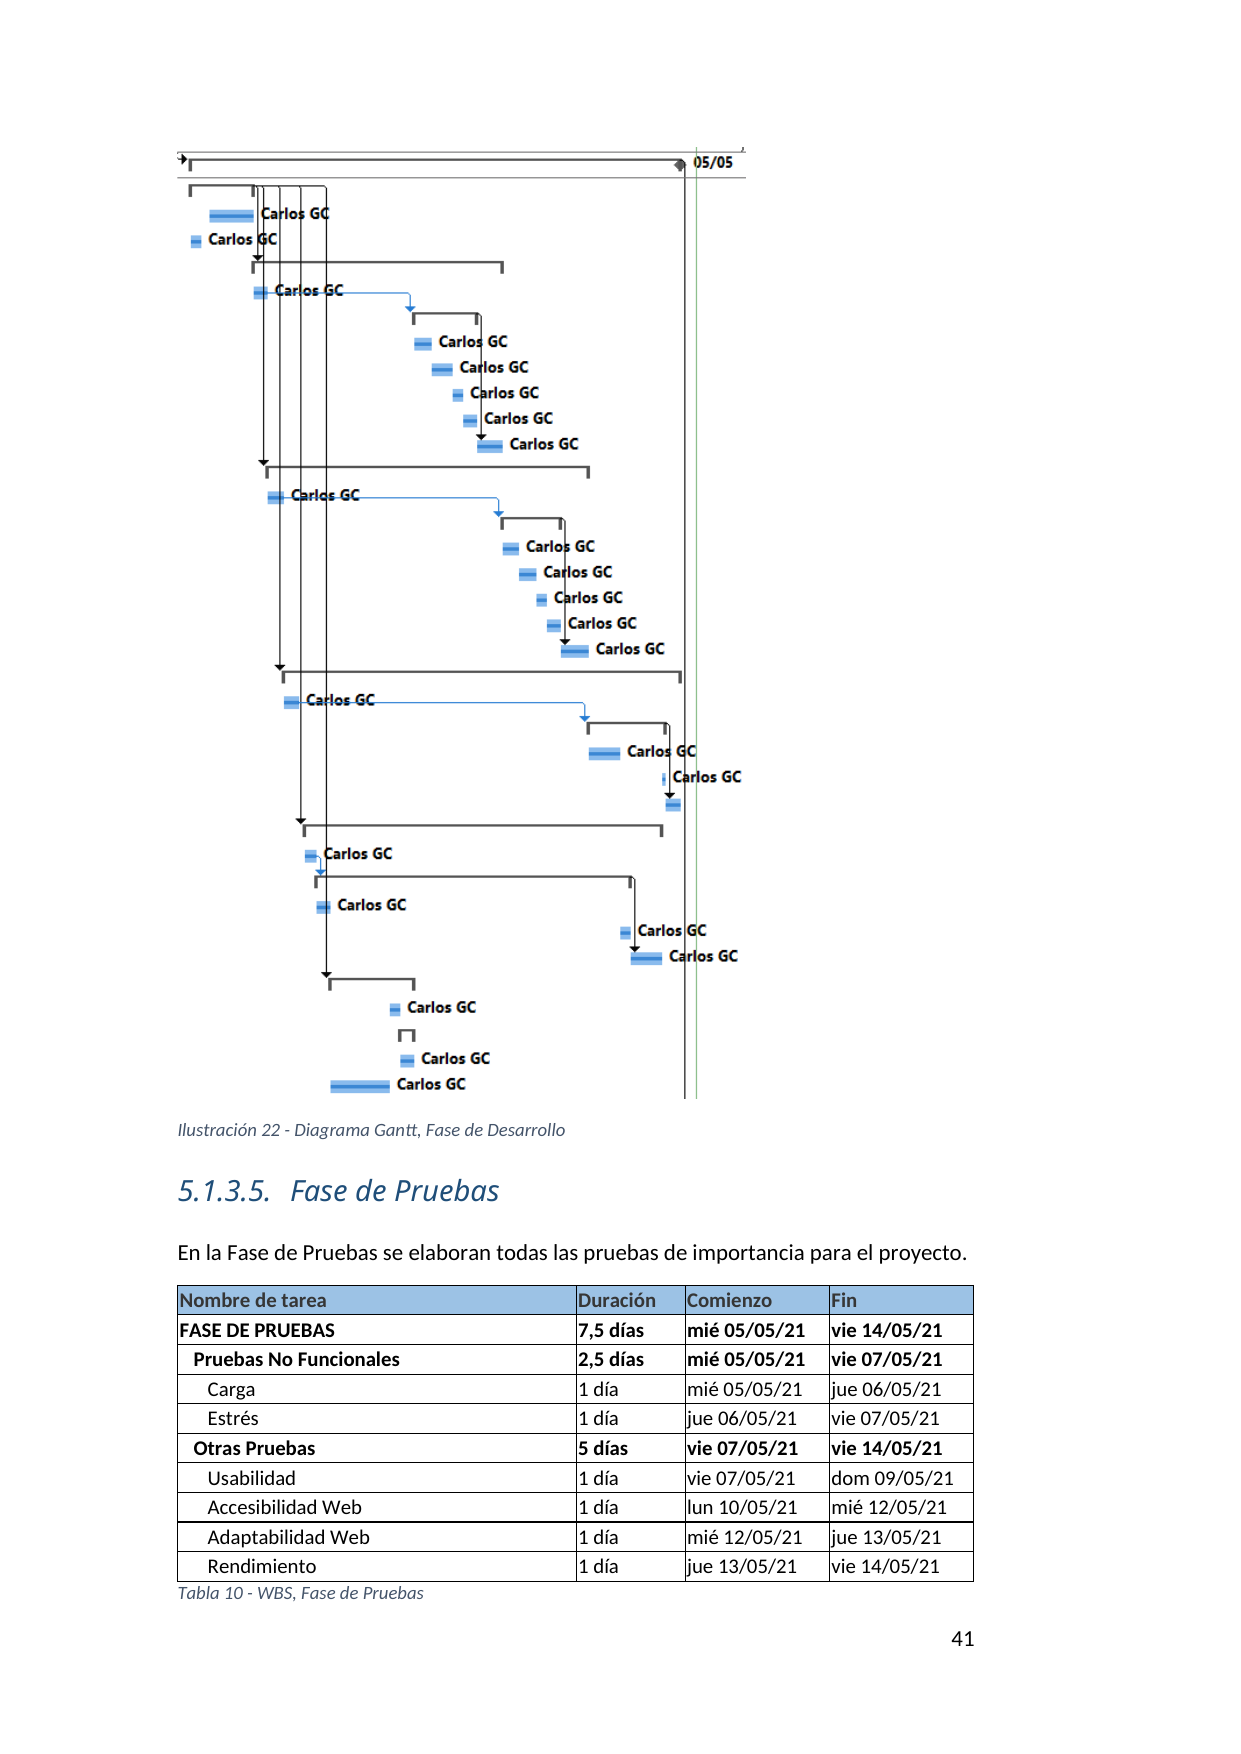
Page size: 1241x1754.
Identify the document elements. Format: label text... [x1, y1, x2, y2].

table_cell 2,5 días [577, 1345, 685, 1373]
table_cell 1 día [577, 1552, 685, 1581]
table_cell vie 07/05/21 [830, 1404, 973, 1433]
table_cell 1 día [577, 1375, 685, 1403]
table_cell jue 06/05/21 [686, 1404, 829, 1433]
table_cell mié 05/05/21 [686, 1345, 829, 1373]
table_cell vie 14/05/21 [830, 1552, 973, 1581]
table_cell Rendimiento [178, 1552, 576, 1581]
table_cell Accesibilidad Web [178, 1493, 576, 1521]
table_cell vie 07/05/21 [686, 1434, 829, 1462]
table_cell dom 09/05/21 [830, 1463, 973, 1492]
table_cell mié 12/05/21 [830, 1493, 973, 1521]
table_cell vie 14/05/21 [830, 1434, 973, 1462]
table_cell mié 05/05/21 [686, 1375, 829, 1403]
table_cell Pruebas No Funcionales [178, 1345, 576, 1373]
table_cell jue 13/05/21 [686, 1552, 829, 1581]
table_cell 1 día [577, 1493, 685, 1521]
table_cell vie 07/05/21 [686, 1463, 829, 1492]
subtitle Fase de Pruebas [177, 1170, 974, 1210]
table_cell vie 14/05/21 [830, 1315, 973, 1344]
table_cell Estrés [178, 1404, 576, 1433]
table_header Comienzo [686, 1286, 829, 1314]
table_cell 5 días [577, 1434, 685, 1462]
table_cell 1 día [577, 1523, 685, 1551]
text Tabla 10 - WBS, Fase de Pruebas [177, 1582, 974, 1604]
text En la Fase de Pruebas se elaboran todas las pruebas de importancia para el proyecto. [177, 1238, 974, 1266]
table_header Duración [577, 1286, 685, 1314]
table_cell jue 13/05/21 [830, 1523, 973, 1551]
table_cell vie 07/05/21 [830, 1345, 973, 1373]
table_cell lun 10/05/21 [686, 1493, 829, 1521]
table_cell 1 día [577, 1463, 685, 1492]
table_cell Carga [178, 1375, 576, 1403]
table_cell Adaptabilidad Web [178, 1523, 576, 1551]
text Ilustración 22 - Diagrama Gantt, Fase de Desarrollo [177, 1118, 974, 1141]
table_cell FASE DE PRUEBAS [178, 1315, 576, 1344]
table_cell Otras Pruebas [178, 1434, 576, 1462]
table_header Nombre de tarea [178, 1286, 576, 1314]
table_cell Usabilidad [178, 1463, 576, 1492]
table_cell mié 05/05/21 [686, 1315, 829, 1344]
table_cell mié 12/05/21 [686, 1523, 829, 1551]
table_header Fin [830, 1286, 973, 1314]
table_cell 7,5 días [577, 1315, 685, 1344]
table_cell jue 06/05/21 [830, 1375, 973, 1403]
table_cell 1 día [577, 1404, 685, 1433]
picture [177, 147, 746, 1099]
